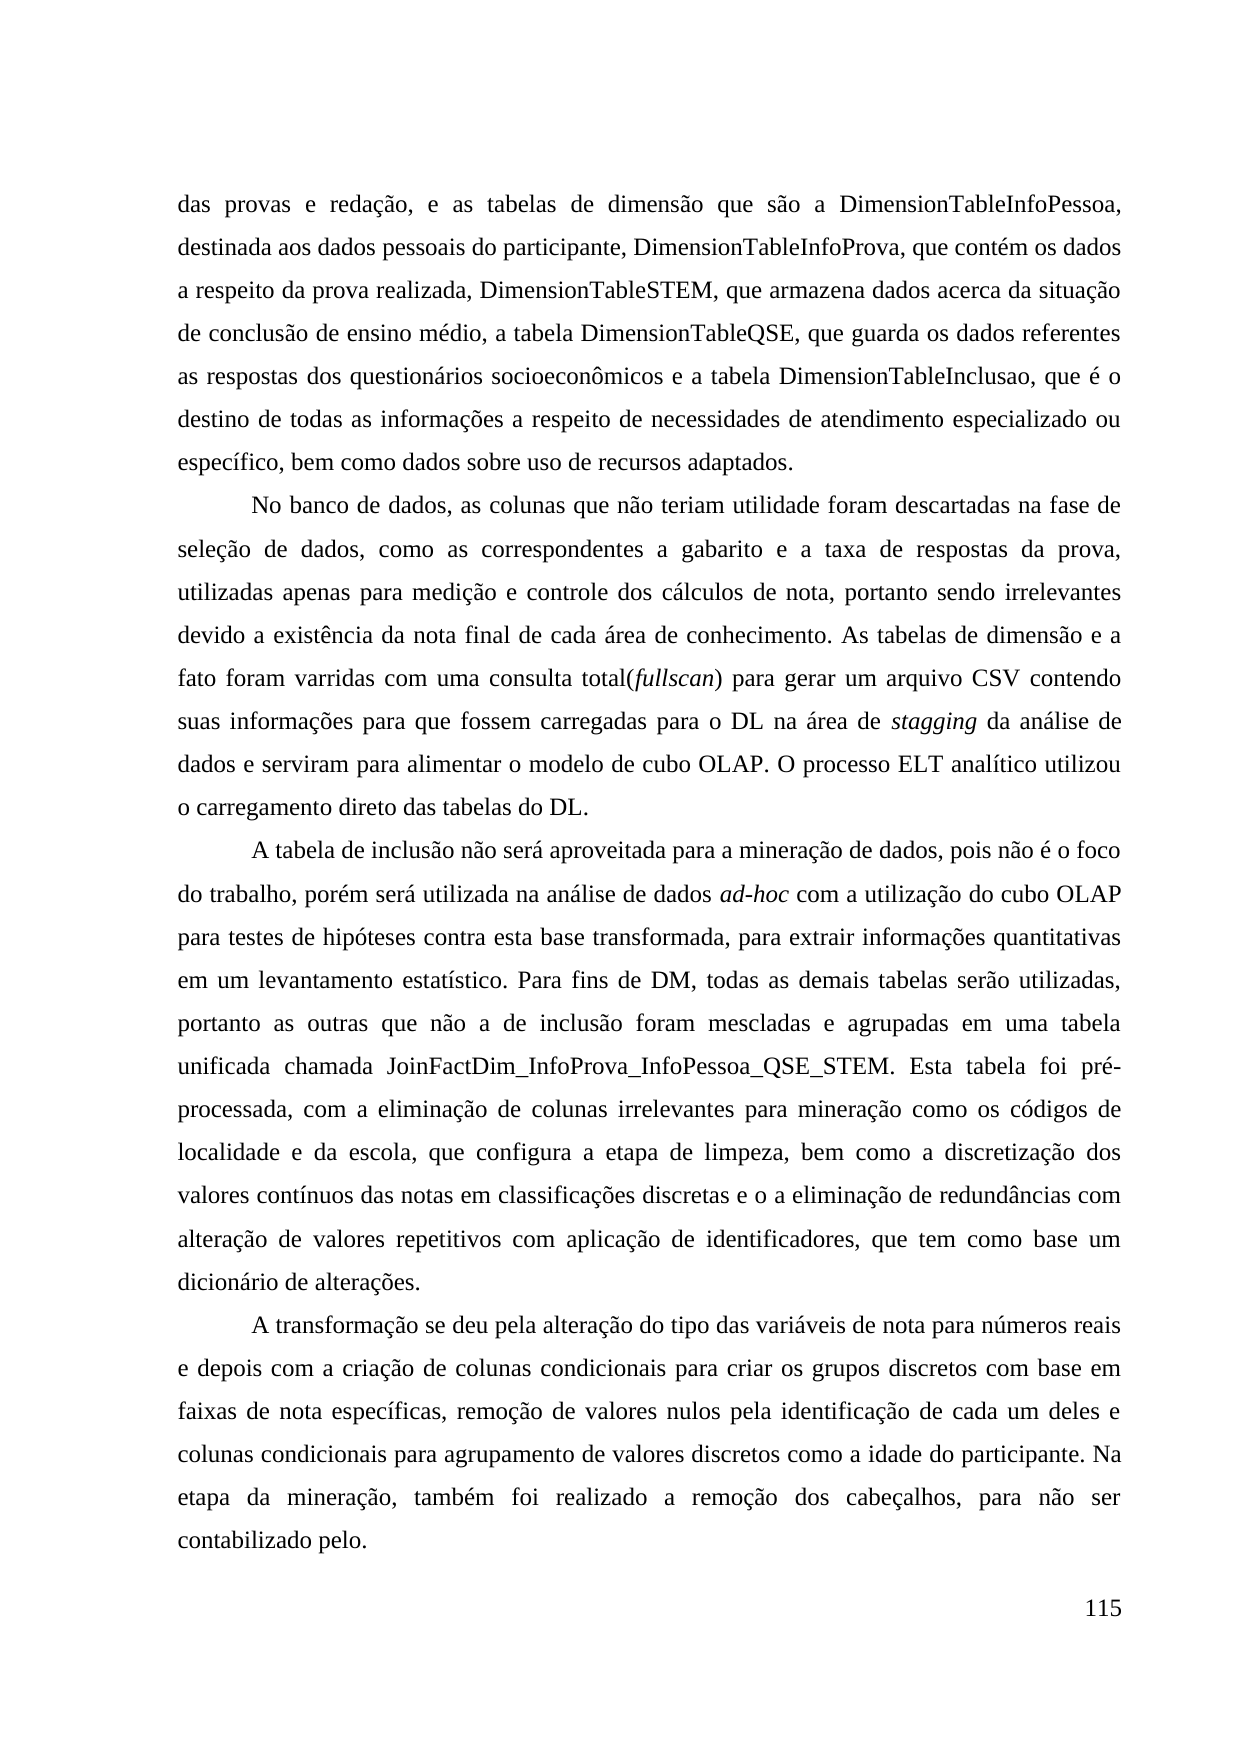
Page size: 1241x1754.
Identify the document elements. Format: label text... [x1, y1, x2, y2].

text A tabela de inclusão não será aproveitada para a mineração de dados, pois não é o foco do trabalho, porém será utilizada na análise de dados ad-hoc com a utilização do cubo OLAP para testes de hipóteses contra esta base transformada, para extrair informações quantitativas em um levantamento estatístico. Para fins de DM, todas as demais tabelas serão utilizadas, portanto as outras que não a de inclusão foram mescladas e agrupadas em uma tabela unificada chamada JoinFactDim_InfoProva_InfoPessoa_QSE_STEM. Esta tabela foi pré-processada, com a eliminação de colunas irrelevantes para mineração como os códigos de localidade e da escola, que configura a etapa de limpeza, bem como a discretização dos valores contínuos das notas em classificações discretas e o a eliminação de redundâncias com alteração de valores repetitivos com aplicação de identificadores, que tem como base um dicionário de alterações. [177, 836, 1122, 1296]
text A transformação se deu pela alteração do tipo das variáveis de nota para números reais e depois com a criação de colunas condicionais para criar os grupos discretos com base em faixas de nota específicas, remoção de valores nulos pela identificação de cada um deles e colunas condicionais para agrupamento de valores discretos como a idade do participante. Na etapa da mineração, também foi realizado a remoção dos cabeçalhos, para não ser contabilizado pelo. [177, 1310, 1122, 1554]
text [177, 189, 1122, 476]
text No banco de dados, as colunas que não teriam utilidade foram descartadas na fase de seleção de dados, como as correspondentes a gabarito e a taxa de respostas da prova, utilizadas apenas para medição e controle dos cálculos de nota, portanto sendo irrelevantes devido a existência da nota final de cada área de conhecimento. As tabelas de dimensão e a fato foram varridas com uma consulta total(fullscan) para gerar um arquivo CSV contendo suas informações para que fossem carregadas para o DL na área de stagging da análise de dados e serviram para alimentar o modelo de cubo OLAP. O processo ELT analítico utilizou o carregamento direto das tabelas do DL. [177, 491, 1122, 821]
